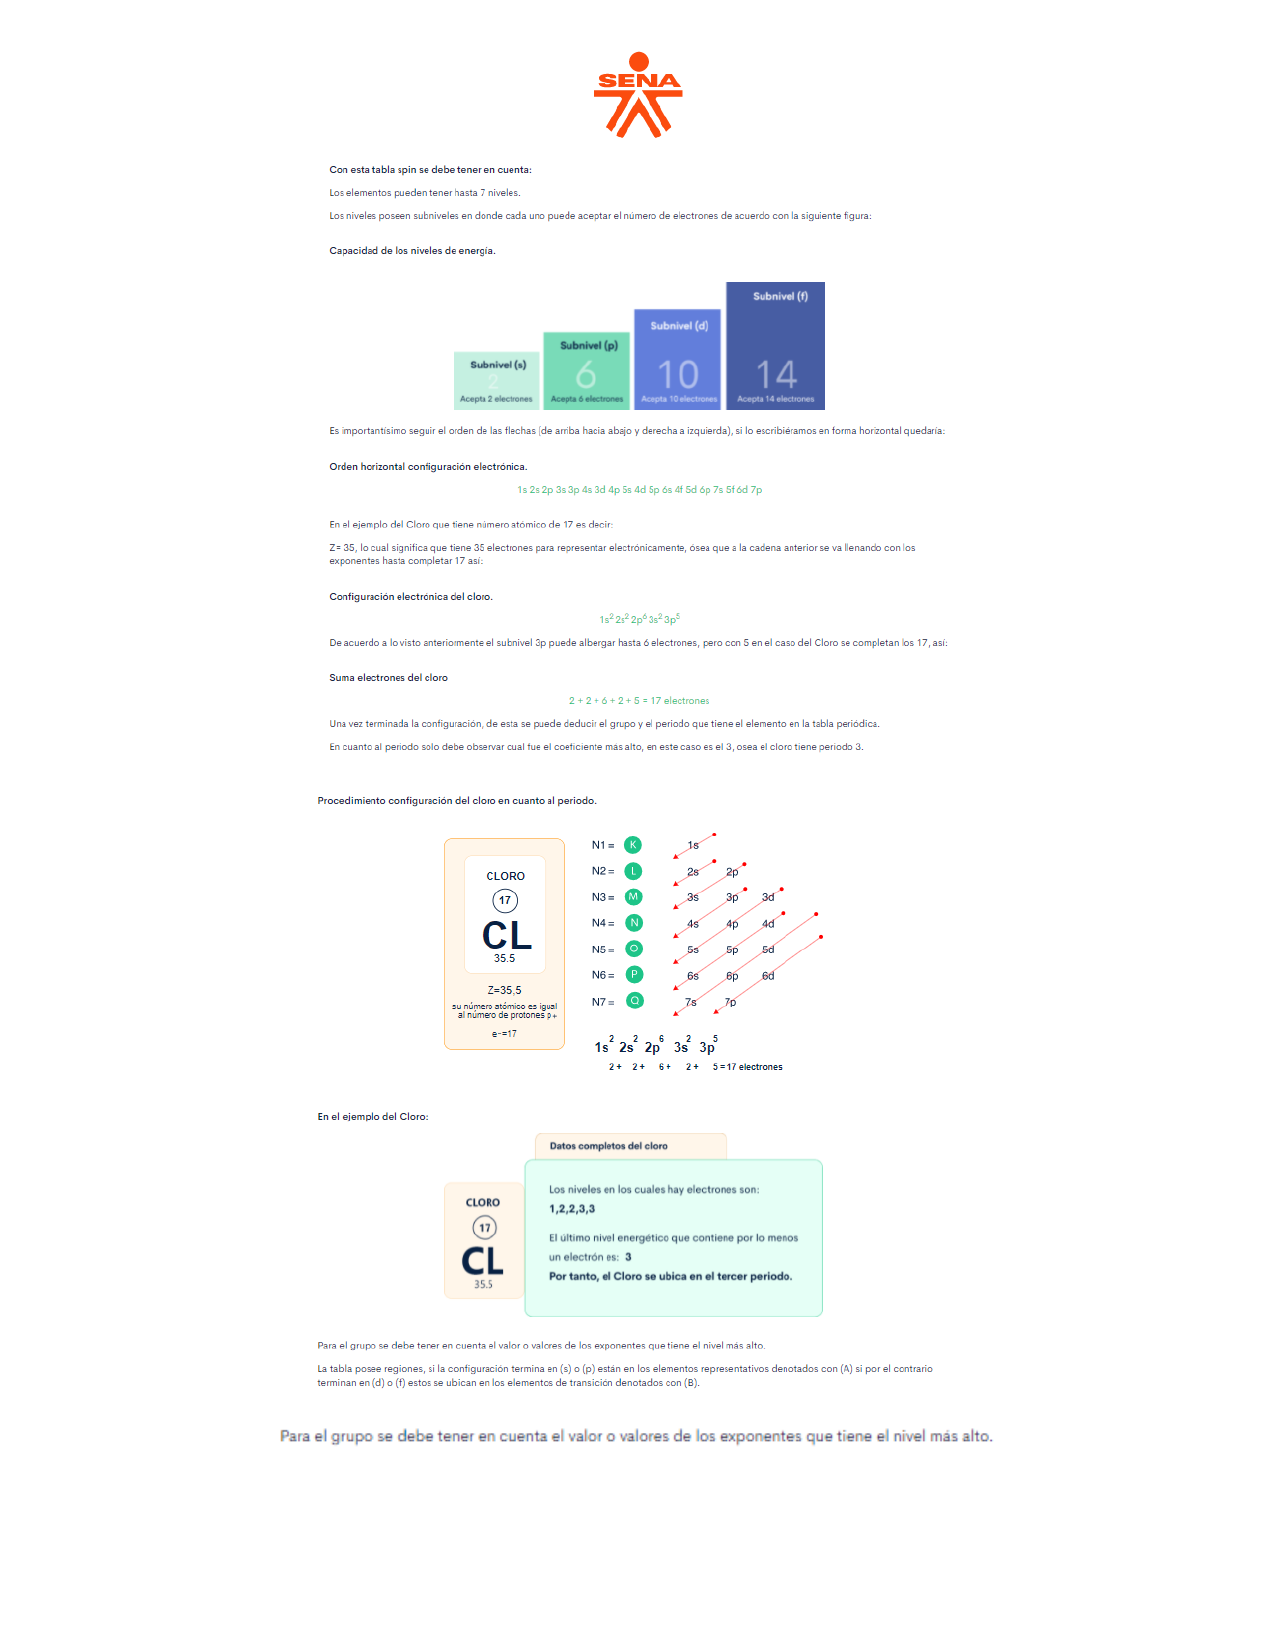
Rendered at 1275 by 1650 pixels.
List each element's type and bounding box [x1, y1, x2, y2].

picture [312, 779, 963, 1405]
picture [316, 150, 959, 771]
picture [594, 51, 683, 138]
picture [264, 1408, 1010, 1464]
